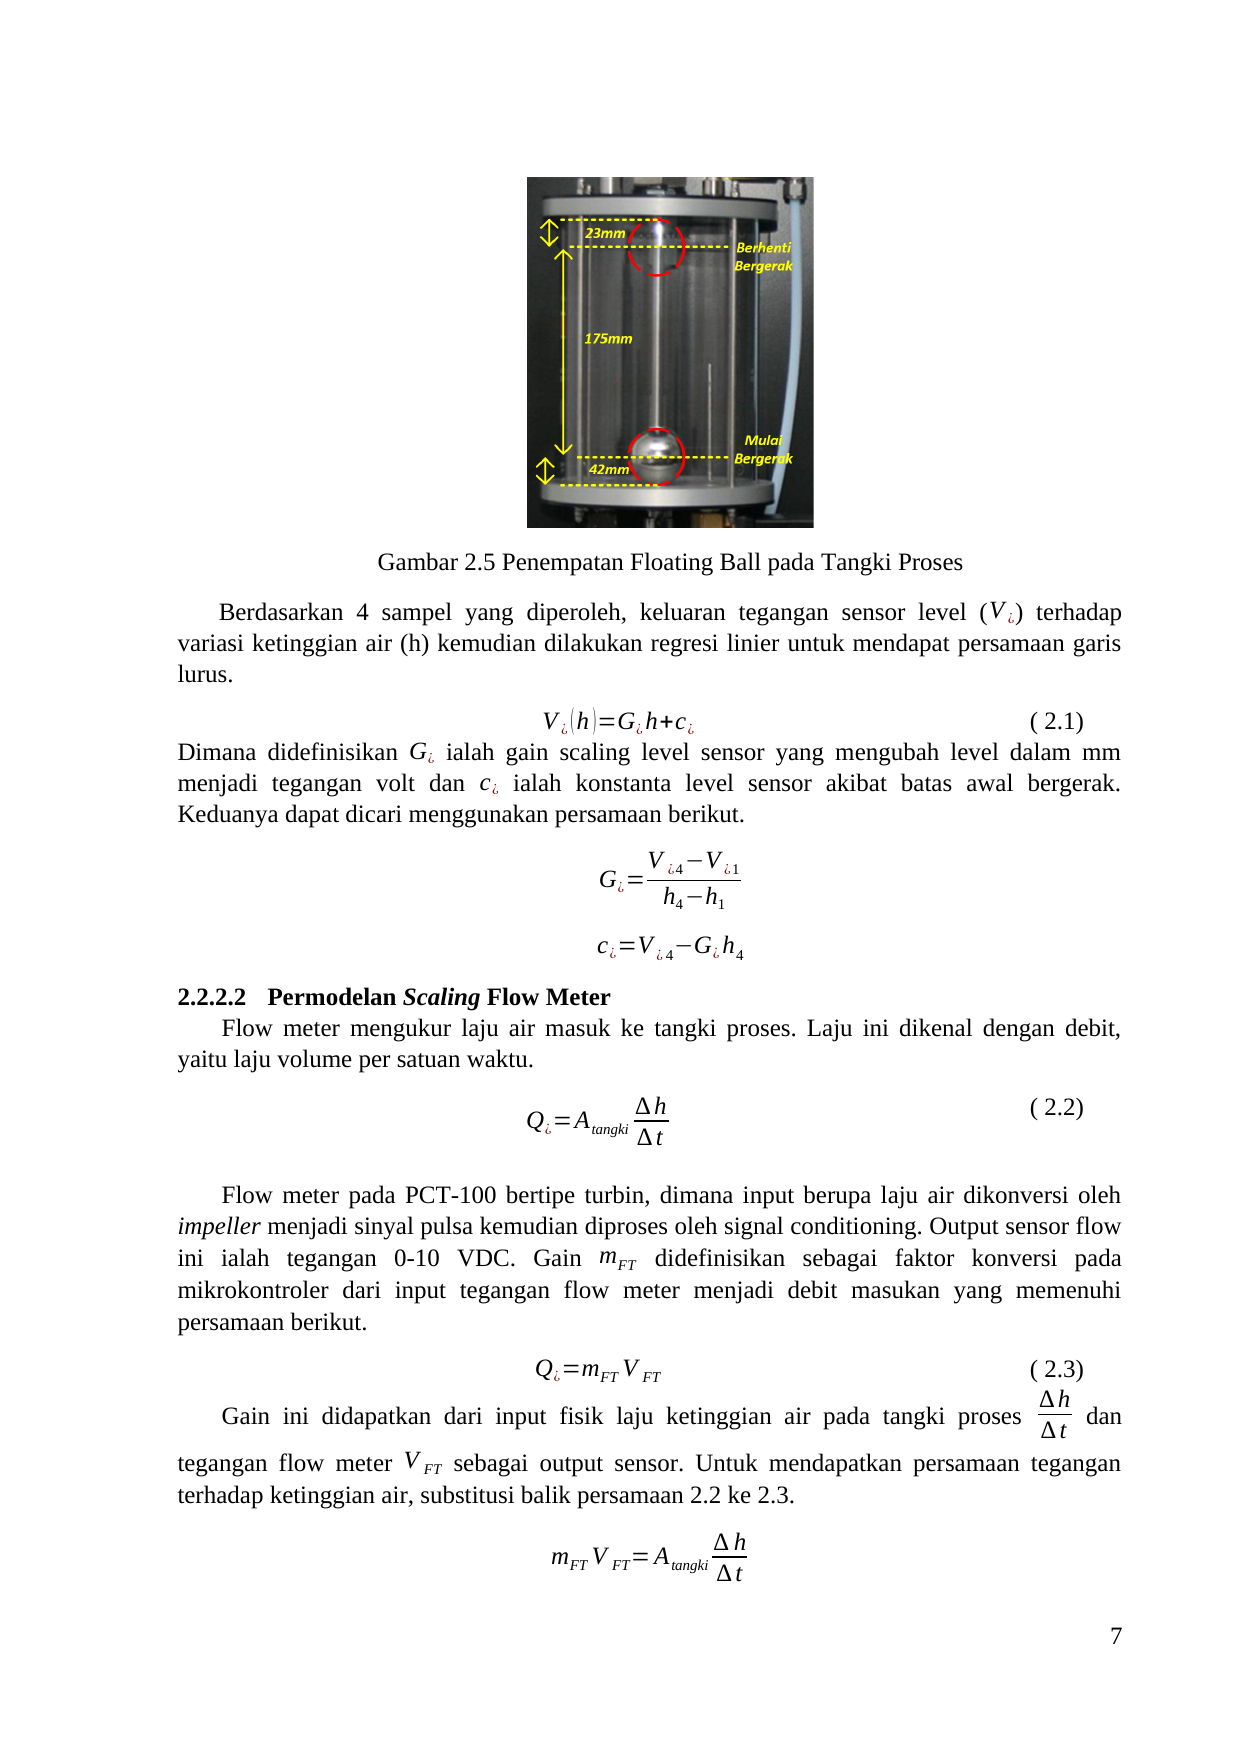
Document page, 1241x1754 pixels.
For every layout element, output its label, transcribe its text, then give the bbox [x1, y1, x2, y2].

text Dimana didefinisikan ialah gain scaling level sensor yang mengubah level dalam mm menjadi tegangan volt dan ialah konstanta level sensor akibat batas awal bergerak. Keduanya dapat dicari menggunakan persamaan berikut. [177, 737, 1122, 828]
table_header ( 2.2) [1018, 1092, 1121, 1180]
table_header ( 2.1) [1018, 706, 1121, 737]
table_header [177, 1092, 1018, 1180]
subtitle Permodelan Scaling Flow Meter [177, 982, 1122, 1011]
text Berdasarkan 4 sampel yang diperoleh, keluaran tegangan sensor level () terhadap variasi ketinggian air (h) kemudian dilakukan regresi linier untuk mendapat persamaan garis lurus. [177, 597, 1122, 687]
text Flow meter mengukur laju air masuk ke tangki proses. Laju ini dikenal dengan debit, yaitu laju volume per satuan waktu. [177, 1013, 1122, 1073]
text Gambar 2.5 Penempatan Floating Ball pada Tangki Proses [177, 547, 1122, 576]
text Gain ini didapatkan dari input fisik laju ketinggian air pada tangki proses dan tegangan flow meter sebagai output sensor. Untuk mendapatkan persamaan tegangan terhadap ketinggian air, substitusi balik persamaan 2.2 ke 2.3. [177, 1386, 1122, 1509]
table_header [177, 1354, 1018, 1386]
text Flow meter pada PCT-100 bertipe turbin, dimana input berupa laju air dikonversi oleh impeller menjadi sinyal pulsa kemudian diproses oleh signal conditioning. Output sensor flow ini ialah tegangan 0-10 VDC. Gain didefinisikan sebagai faktor konversi pada mikrokontroler dari input tegangan flow meter menjadi debit masukan yang memenuhi persamaan berikut. [177, 1180, 1122, 1335]
picture [527, 177, 814, 528]
table_header ( 2.3) [1018, 1354, 1121, 1386]
table_header [177, 706, 1018, 737]
